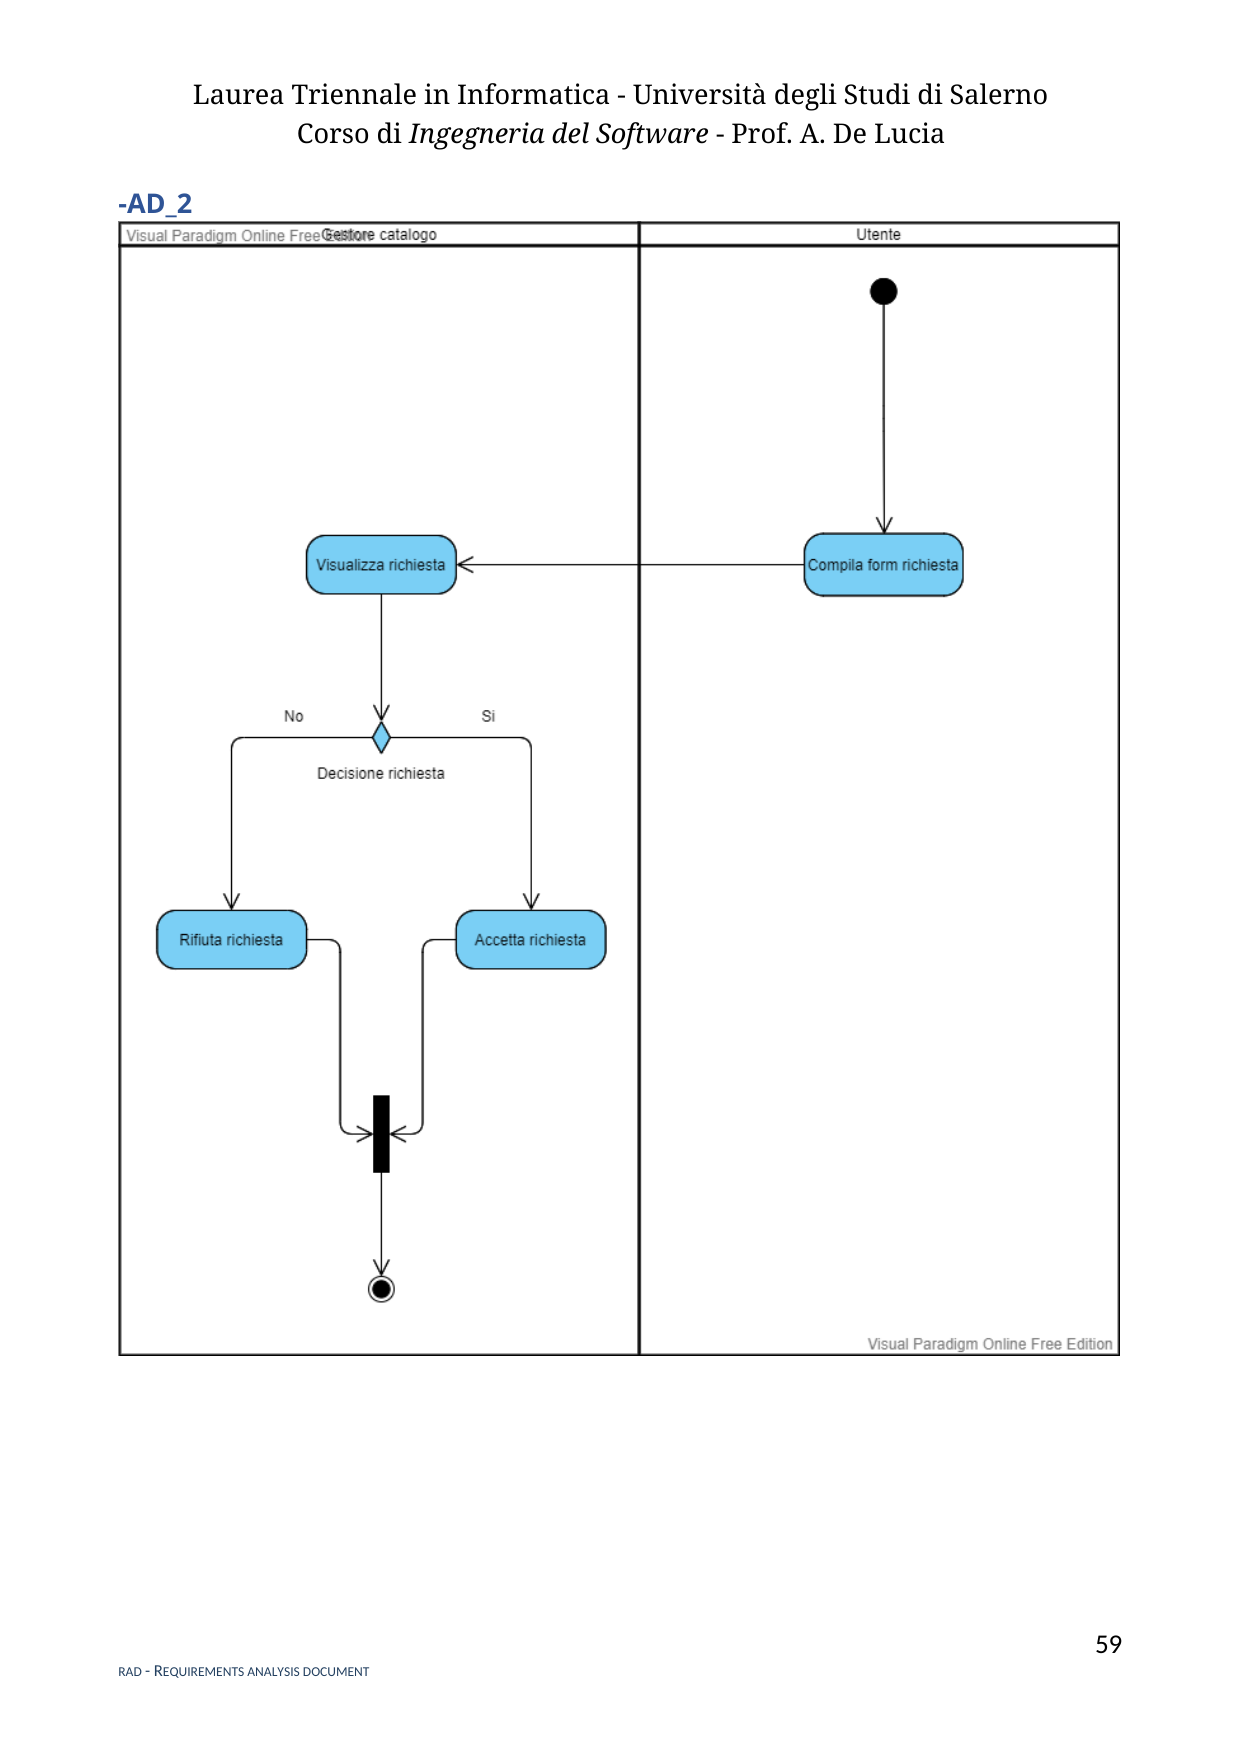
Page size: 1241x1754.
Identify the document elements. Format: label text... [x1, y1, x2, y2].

subtitle -AD_2 [118, 185, 1122, 222]
picture [118, 221, 1120, 1356]
